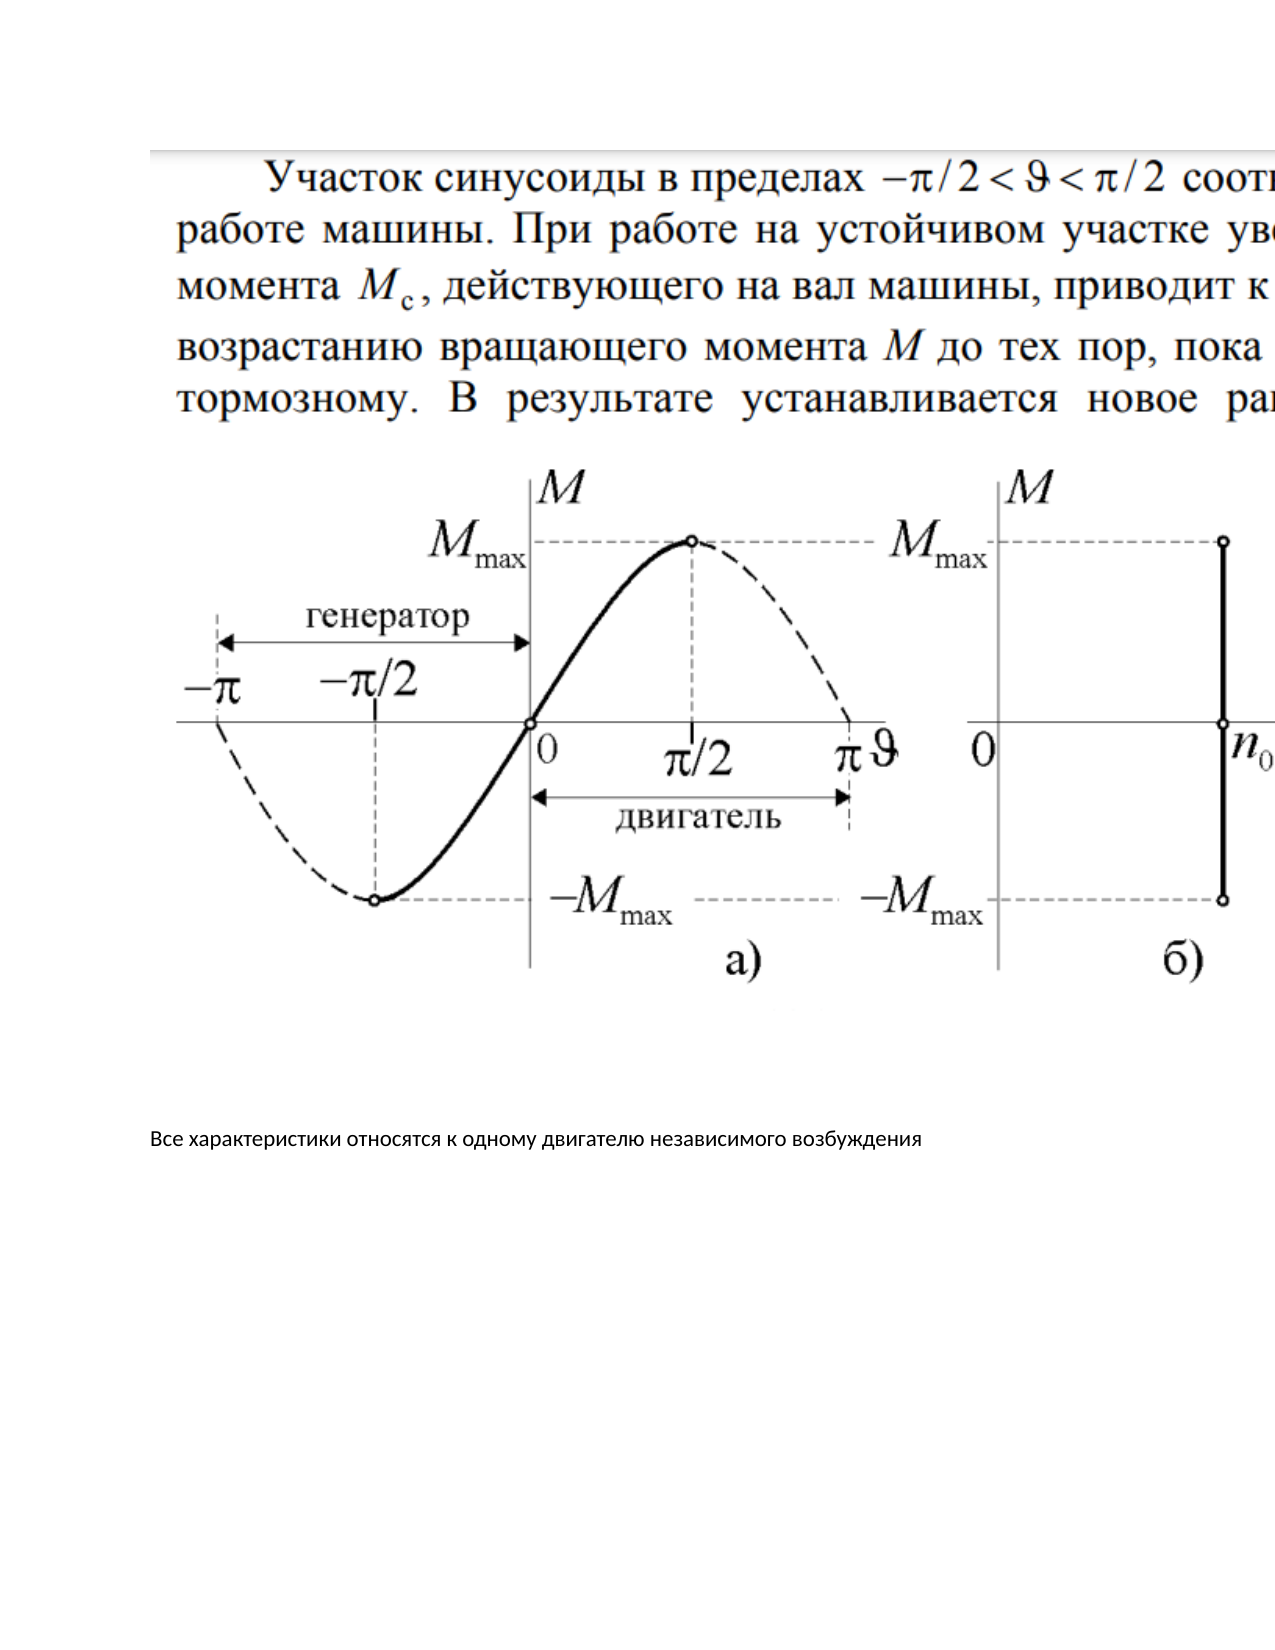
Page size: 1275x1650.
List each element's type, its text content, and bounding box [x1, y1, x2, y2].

text Все характеристики относятся к одному двигателю независимого возбуждения [150, 1124, 1125, 1152]
picture [150, 150, 1275, 1011]
